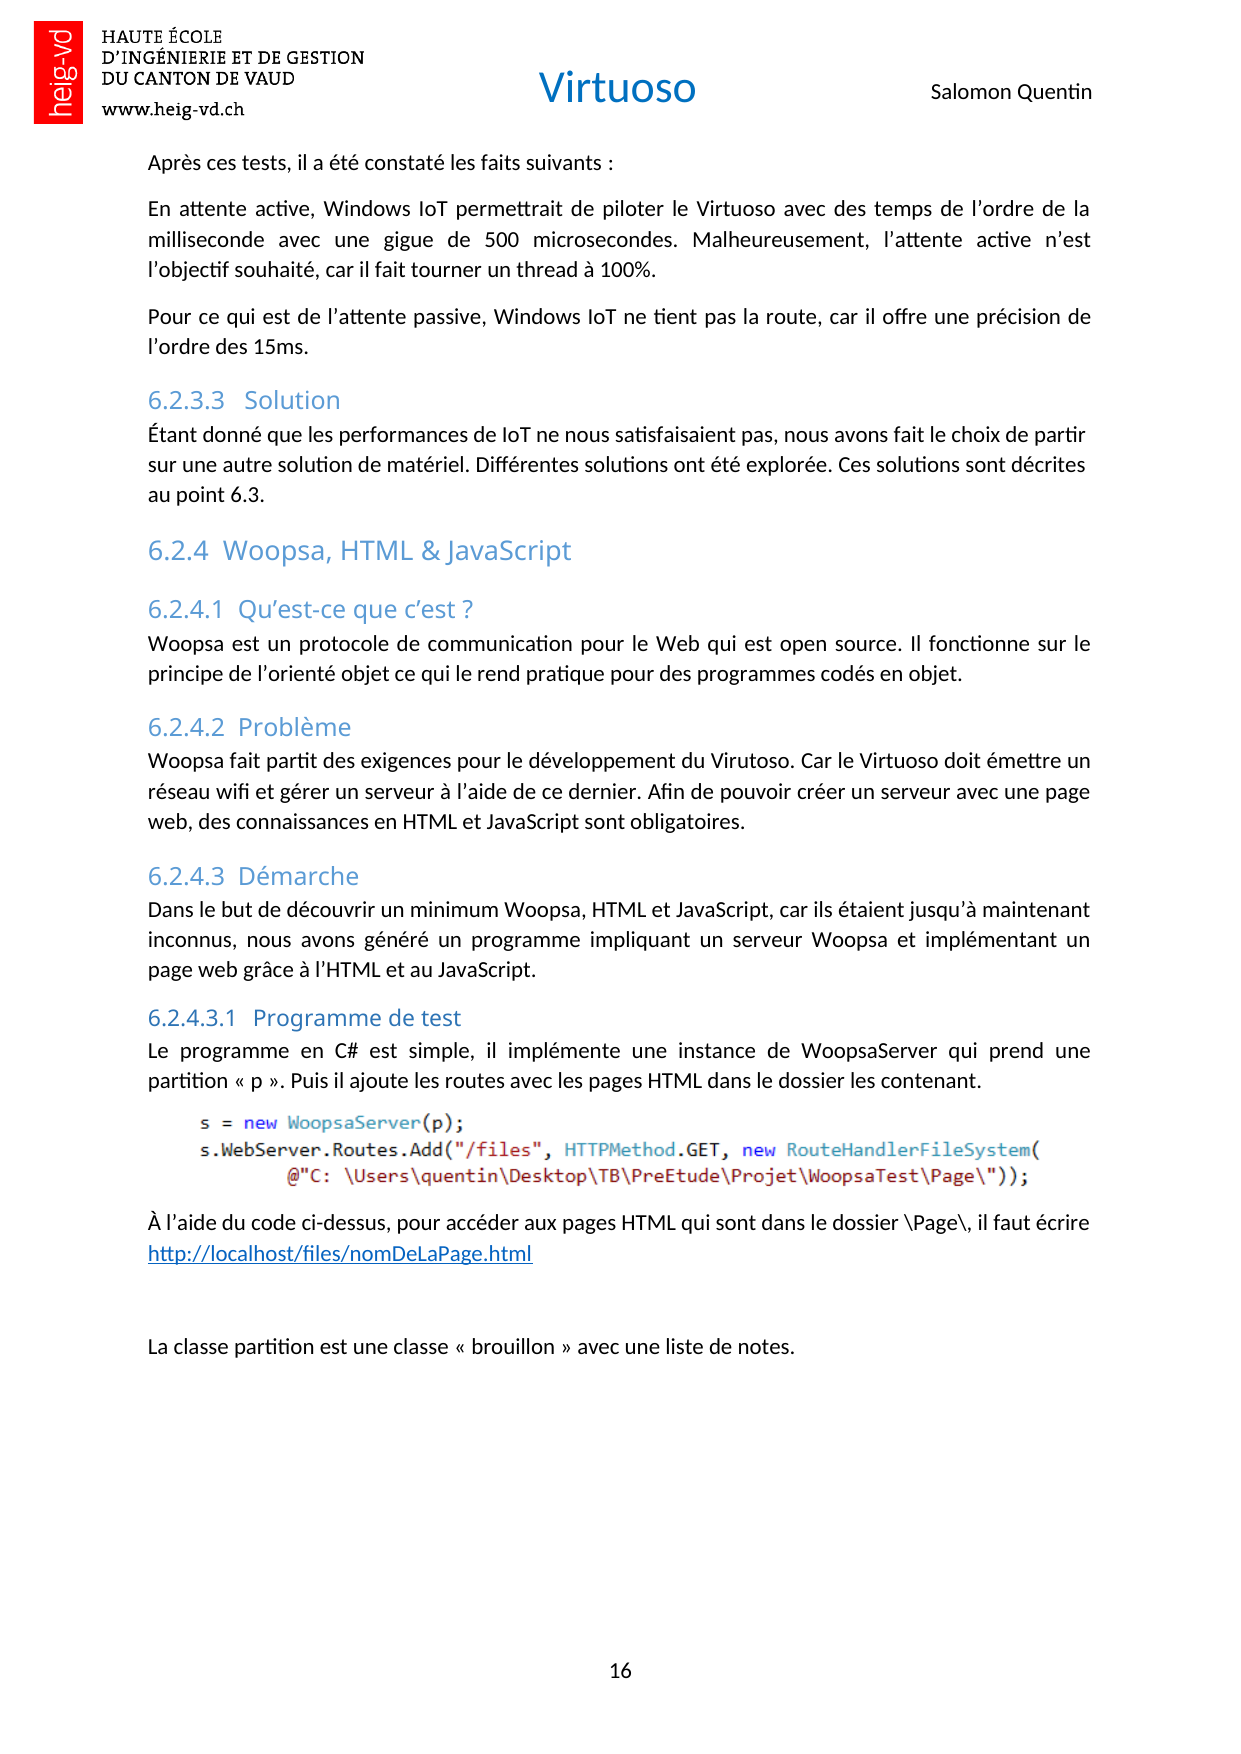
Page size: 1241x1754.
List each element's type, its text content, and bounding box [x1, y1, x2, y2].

text Pour ce qui est de l’attente passive, Windows IoT ne tient pas la route, car il offre une précision de l’ordre des 15ms. [148, 302, 1093, 360]
text Le programme en C# est simple, il implémente une instance de WoopsaServer qui prend une partition « p ». Puis il ajoute les routes avec les pages HTML dans le dossier les contenant. [148, 1036, 1093, 1094]
text La classe partition est une classe « brouillon » avec une liste de notes. [148, 1332, 1093, 1361]
text Woopsa est un protocole de communication pour le Web qui est open source. Il fonctionne sur le principe de l’orienté objet ce qui le rend pratique pour des programmes codés en objet. [148, 629, 1093, 687]
subtitle Problème [148, 710, 1093, 744]
text Étant donné que les performances de IoT ne nous satisfaisaient pas, nous avons fait le choix de partir sur une autre solution de matériel. Différentes solutions ont été explorée. Ces solutions sont décrites au point 6.3. [148, 420, 1093, 508]
picture [33, 21, 364, 124]
text Woopsa fait partit des exigences pour le développement du Virutoso. Car le Virtuoso doit émettre un réseau wifi et gérer un serveur à l’aide de ce dernier. Afin de pouvoir créer un serveur avec une page web, des connaissances en HTML et JavaScript sont obligatoires. [148, 747, 1093, 835]
subtitle Qu’est-ce que c’est ? [148, 592, 1093, 626]
text Dans le but de découvrir un minimum Woopsa, HTML et JavaScript, car ils étaient jusqu’à maintenant inconnus, nous avons généré un programme impliquant un serveur Woopsa et implémentant un page web grâce à l’HTML et au JavaScript. [148, 895, 1093, 983]
subtitle Démarche [148, 858, 1093, 892]
picture [194, 1113, 1047, 1190]
text À l’aide du code ci-dessus, pour accéder aux pages HTML qui sont dans le dossier \Page\, il faut écrire http://localhost/files/nomDeLaPage.html [148, 1208, 1093, 1267]
text Après ces tests, il a été constaté les faits suivants : [148, 148, 1093, 176]
subtitle Programme de test [148, 1002, 1093, 1033]
text En attente active, Windows IoT permettrait de piloter le Virtuoso avec des temps de l’ordre de la milliseconde avec une gigue de 500 microsecondes. Malheureusement, l’attente active n’est l’objectif souhaité, car il fait tourner un thread à 100%. [148, 194, 1093, 283]
subtitle Woopsa, HTML & JavaScript [148, 531, 1093, 568]
subtitle Solution [148, 383, 1093, 417]
